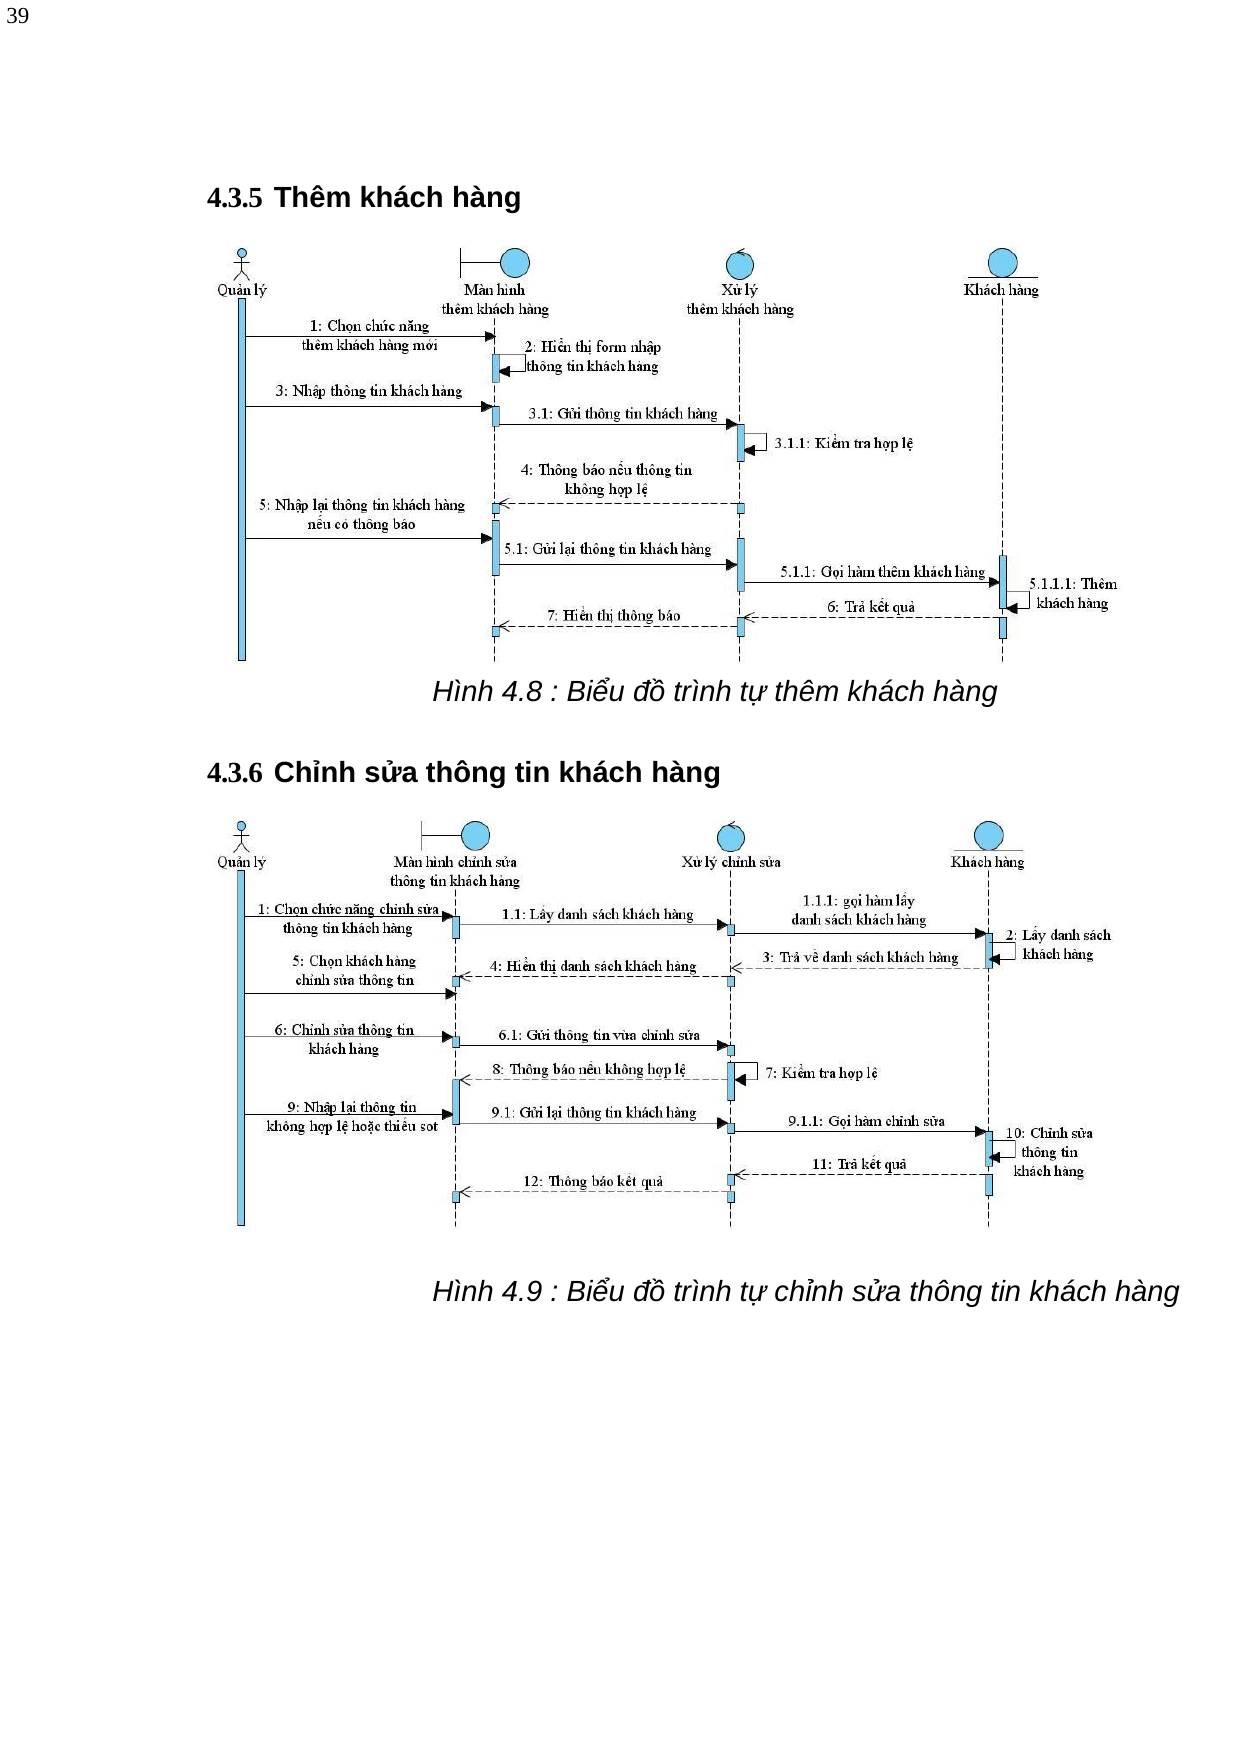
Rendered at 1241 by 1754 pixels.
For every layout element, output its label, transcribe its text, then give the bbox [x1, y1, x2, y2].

text Hình 4.9 : Biểu đồ trình tự chỉnh sửa thông tin khách hàng [432, 1274, 1240, 1308]
text Hình 4.8 : Biểu đồ trình tự thêm khách hàng [432, 254, 1240, 708]
subtitle Thêm khách hàng [207, 180, 1240, 214]
picture [213, 820, 1114, 1229]
subtitle Chỉnh sửa thông tin khách hàng [207, 754, 1240, 788]
picture [213, 246, 1123, 664]
